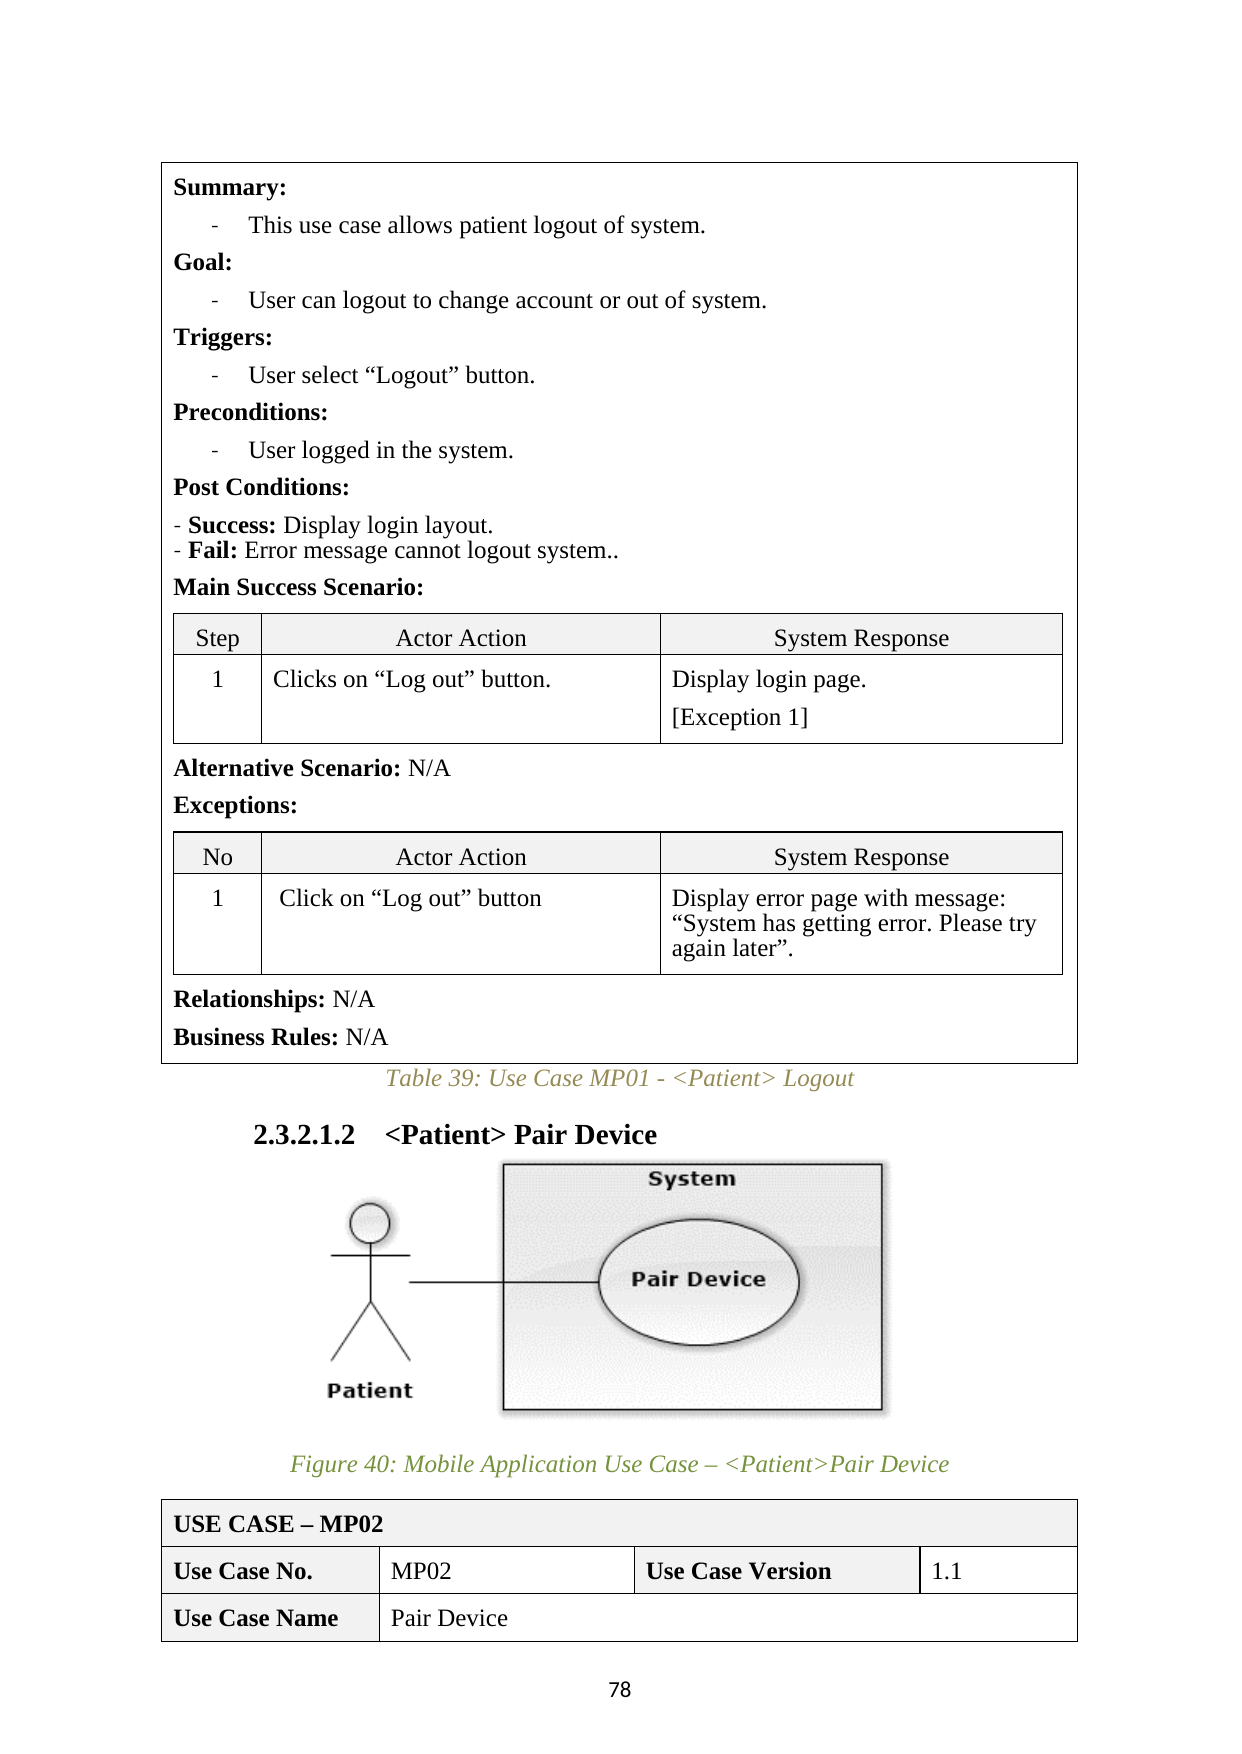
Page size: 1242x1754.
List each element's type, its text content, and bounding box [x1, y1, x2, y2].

table_cell Pair Device [380, 1594, 1077, 1641]
text Figure 40: Mobile Application Use Case – <Patient>Pair Device [94, 1449, 1146, 1478]
subtitle <Patient> Pair Device [253, 1117, 1146, 1151]
table_cell Use Case Name [162, 1594, 379, 1641]
table_cell 1.1 [921, 1547, 1077, 1593]
text Table 39: Use Case MP01 - <Patient> Logout [94, 1063, 1146, 1092]
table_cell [162, 163, 1077, 1062]
picture [317, 1157, 922, 1450]
table_cell Use Case No. [162, 1547, 379, 1593]
table_cell Use Case Version [635, 1547, 919, 1593]
table_header USE CASE – MP02 [162, 1500, 1077, 1546]
table_cell MP02 [380, 1547, 634, 1593]
